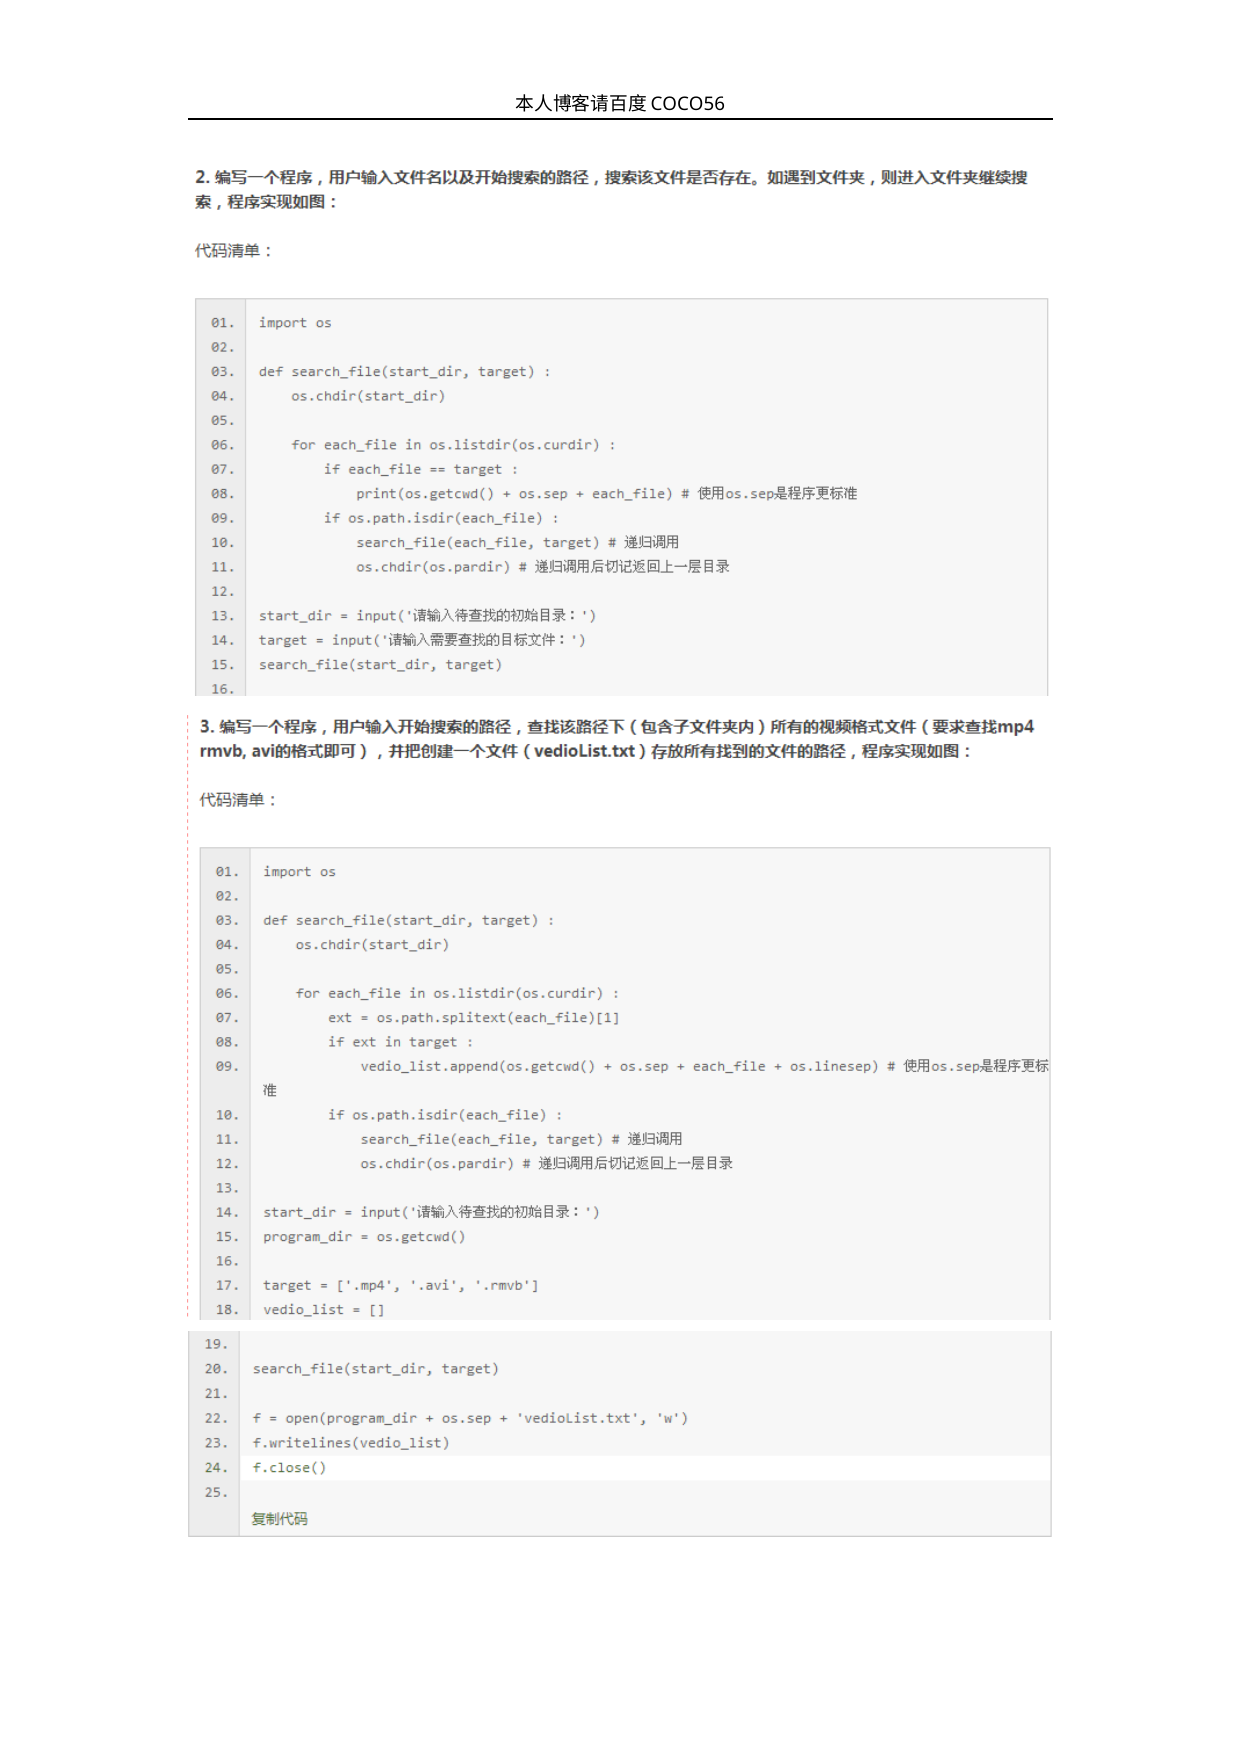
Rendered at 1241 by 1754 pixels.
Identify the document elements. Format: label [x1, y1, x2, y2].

picture [187, 161, 1053, 696]
picture [187, 714, 1053, 1320]
picture [187, 1331, 1053, 1537]
